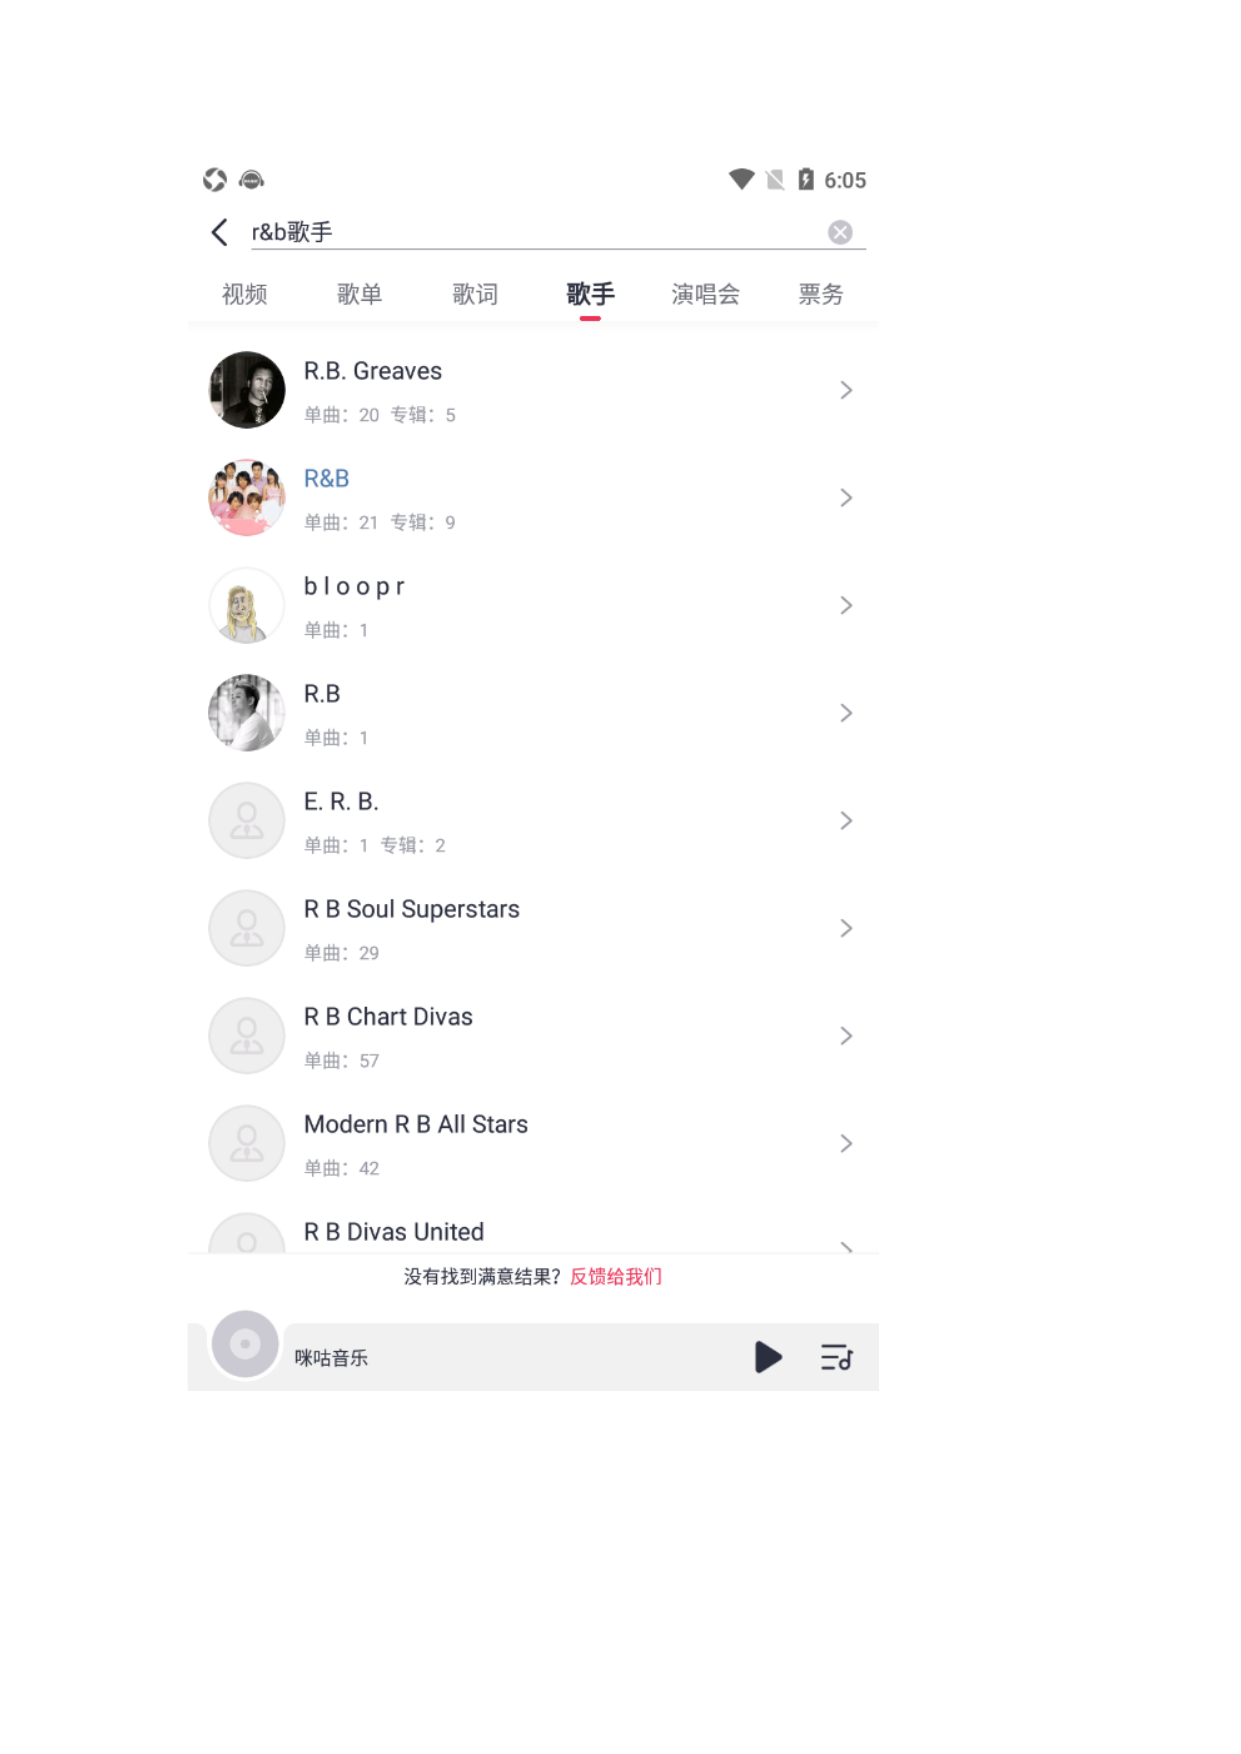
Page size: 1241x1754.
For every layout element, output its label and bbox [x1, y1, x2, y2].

picture [187, 162, 879, 1391]
